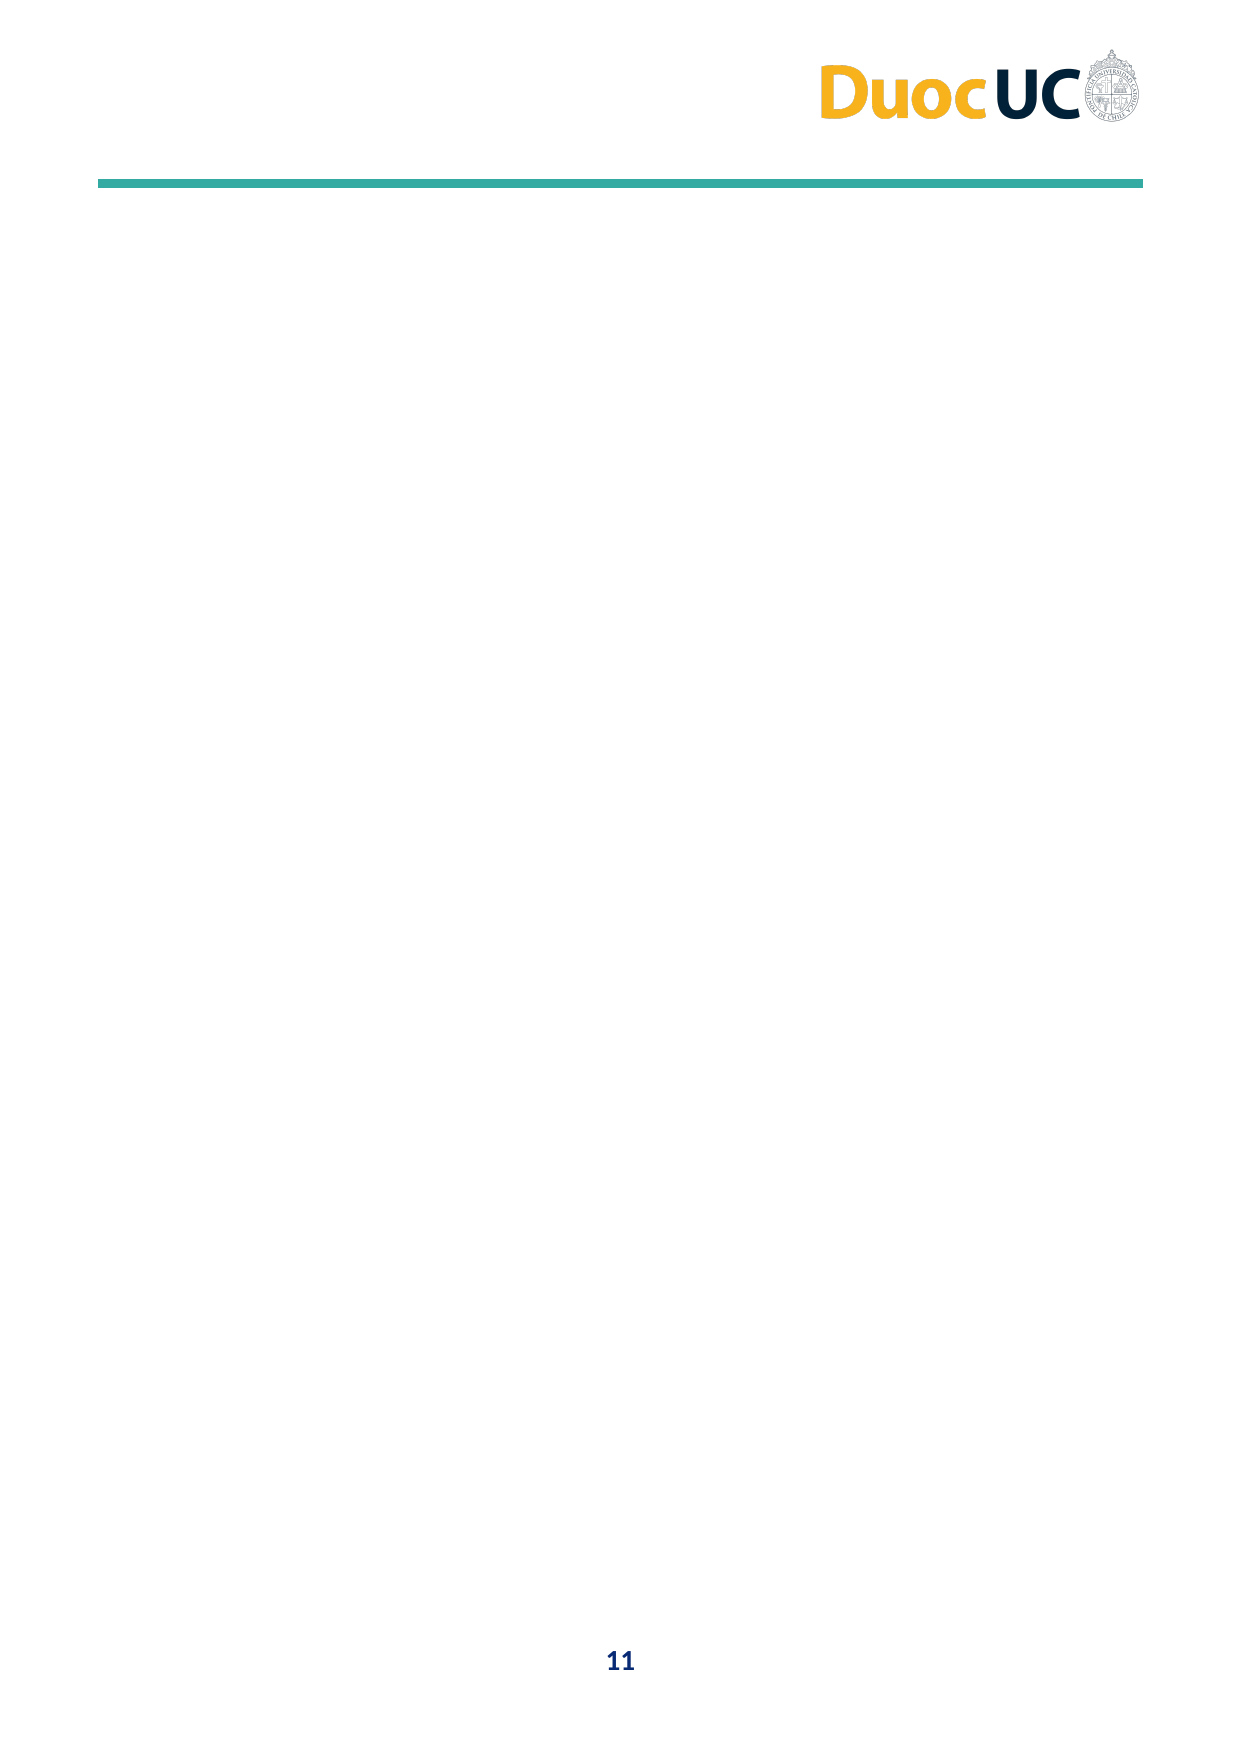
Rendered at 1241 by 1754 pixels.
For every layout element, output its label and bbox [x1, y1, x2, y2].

picture [817, 45, 1143, 126]
